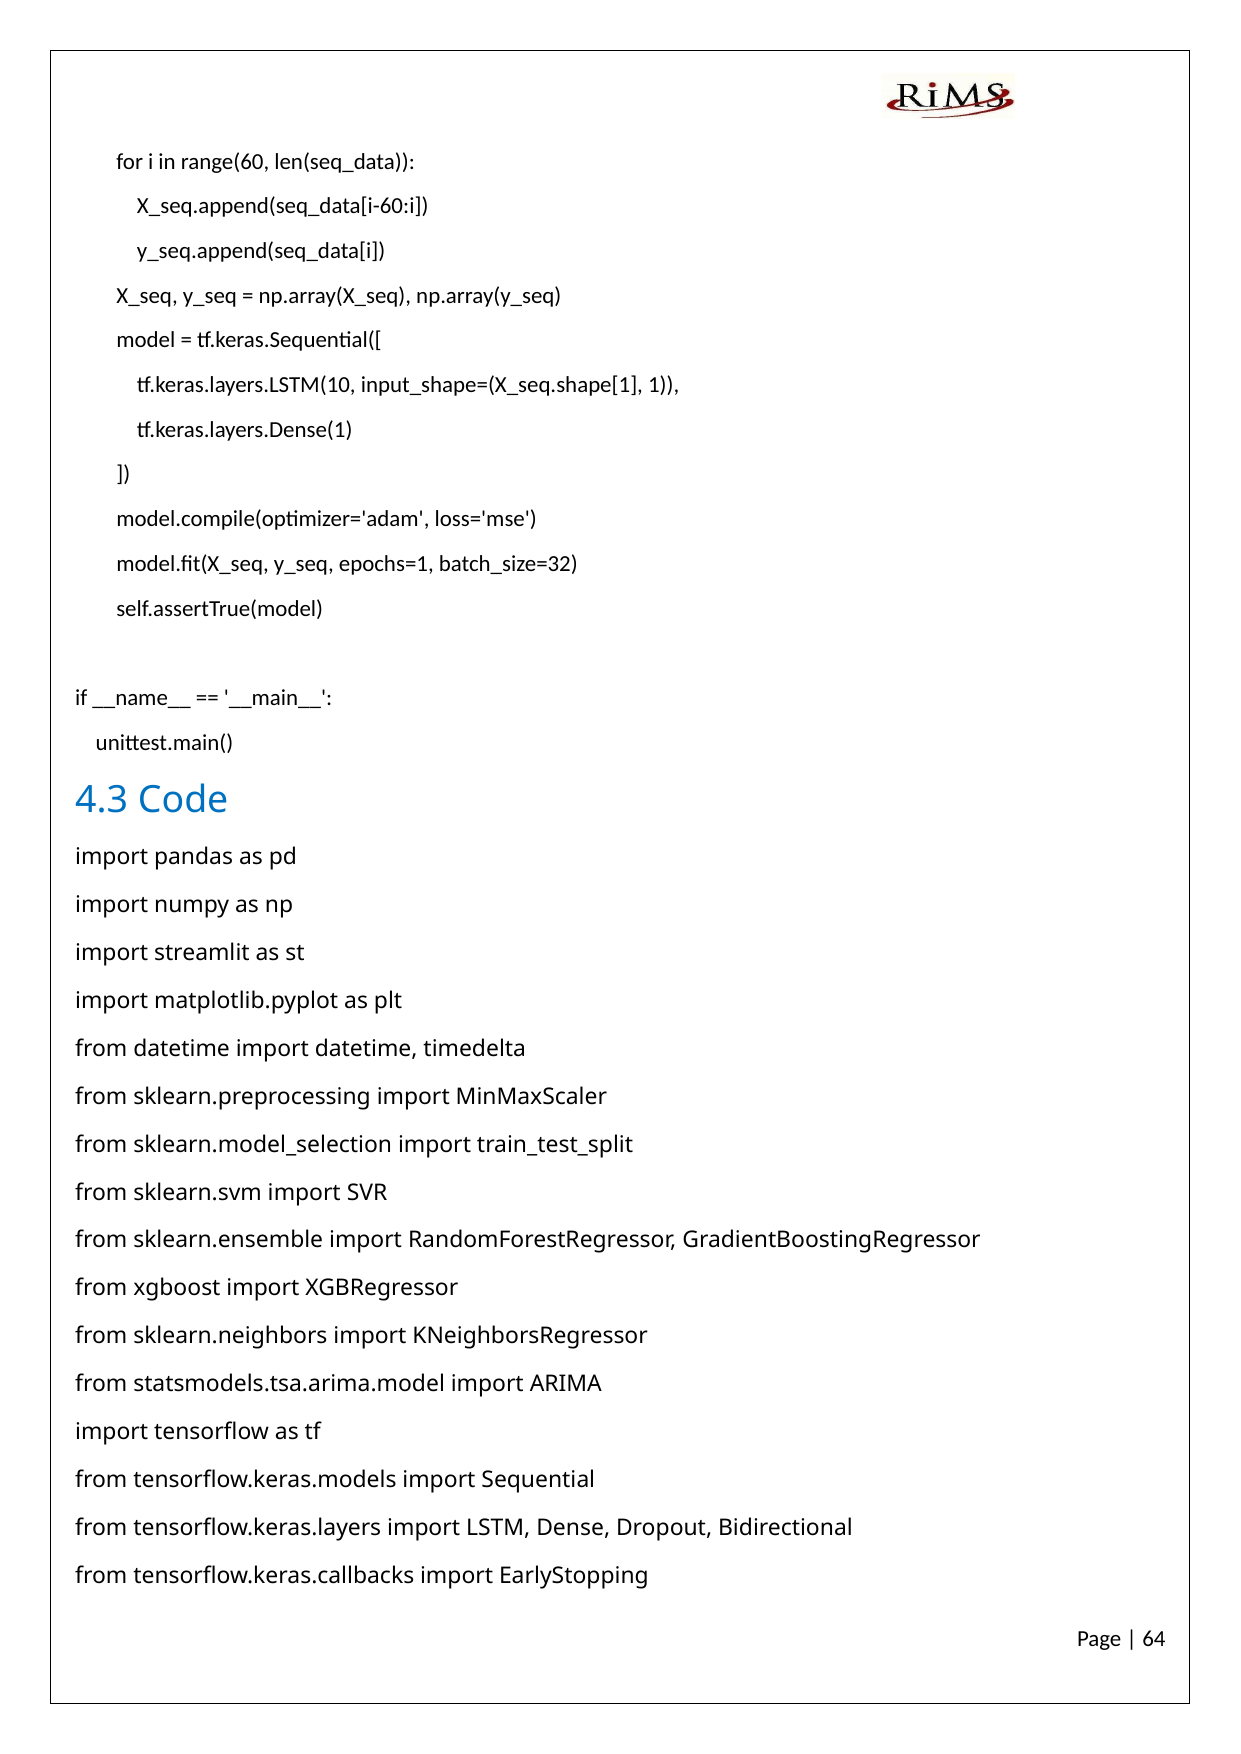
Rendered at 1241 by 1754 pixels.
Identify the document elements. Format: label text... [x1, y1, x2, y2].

text import streamlit as st [75, 936, 1165, 967]
text import numpy as np [75, 888, 1165, 919]
text self.assertTrue(model) [75, 594, 1165, 622]
text X_seq, y_seq = np.array(X_seq), np.array(y_seq) [75, 281, 1165, 309]
text from datetime import datetime, timedelta [75, 1032, 1165, 1063]
text tf.keras.layers.Dense(1) [75, 415, 1165, 443]
text from xgboost import XGBRegressor [75, 1271, 1165, 1303]
text for i in range(60, len(seq_data)): [75, 147, 1165, 175]
text if __name__ == '__main__': [75, 683, 1165, 711]
text unittest.main() [75, 728, 1165, 756]
text model.compile(optimizer='adam', loss='mse') [75, 504, 1165, 532]
text from sklearn.model_selection import train_test_split [75, 1128, 1165, 1159]
text model.fit(X_seq, y_seq, epochs=1, batch_size=32) [75, 549, 1165, 577]
text import pandas as pd [75, 840, 1165, 871]
text X_seq.append(seq_data[i-60:i]) [75, 191, 1165, 219]
picture [881, 73, 1016, 119]
text model = tf.keras.Sequential([ [75, 326, 1165, 353]
text y_seq.append(seq_data[i]) [75, 236, 1165, 264]
text from tensorflow.keras.layers import LSTM, Dense, Dropout, Bidirectional [75, 1511, 1165, 1542]
text from sklearn.svm import SVR [75, 1176, 1165, 1207]
text from sklearn.preprocessing import MinMaxScaler [75, 1080, 1165, 1111]
text from statsmodels.tsa.arima.model import ARIMA [75, 1367, 1165, 1398]
text tf.keras.layers.LSTM(10, input_shape=(X_seq.shape[1], 1)), [75, 370, 1165, 398]
text from tensorflow.keras.callbacks import EarlyStopping [75, 1559, 1165, 1590]
text from sklearn.neighbors import KNeighborsRegressor [75, 1319, 1165, 1351]
text from sklearn.ensemble import RandomForestRegressor, GradientBoostingRegressor [75, 1223, 1165, 1255]
text import tensorflow as tf [75, 1415, 1165, 1446]
text from tensorflow.keras.models import Sequential [75, 1463, 1165, 1494]
text 4.3 Code [75, 772, 1165, 823]
text import matplotlib.pyplot as plt [75, 984, 1165, 1015]
text ]) [75, 459, 1165, 488]
